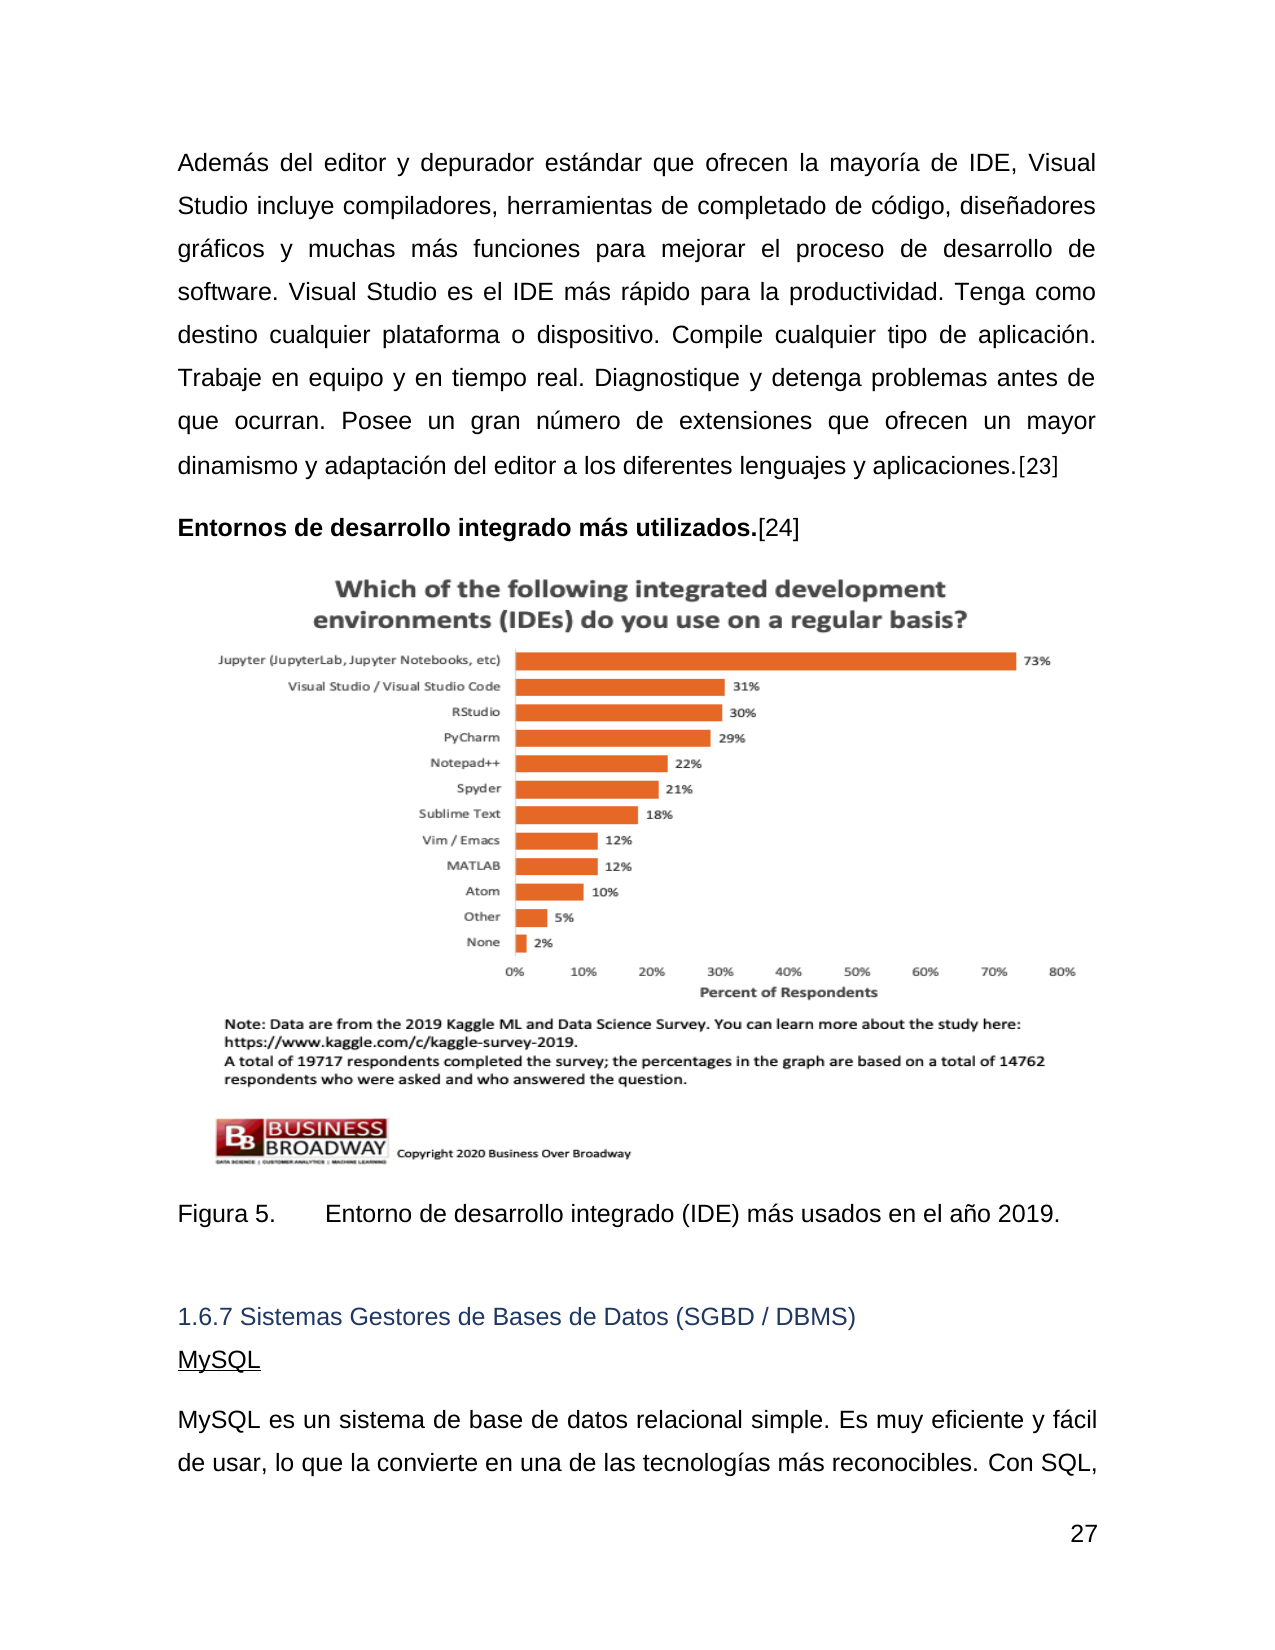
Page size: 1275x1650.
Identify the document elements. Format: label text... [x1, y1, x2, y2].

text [177, 1405, 1098, 1477]
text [177, 148, 1098, 481]
picture [177, 558, 1098, 1169]
text Entornos de desarrollo integrado más utilizados.[24] [177, 513, 1098, 541]
subtitle 1.6.7 Sistemas Gestores de Bases de Datos (SGBD / DBMS) [177, 1302, 1098, 1331]
text MySQL [177, 1345, 1098, 1374]
text Entorno de desarrollo integrado (IDE) más usados en el año 2019. [177, 1199, 1098, 1228]
